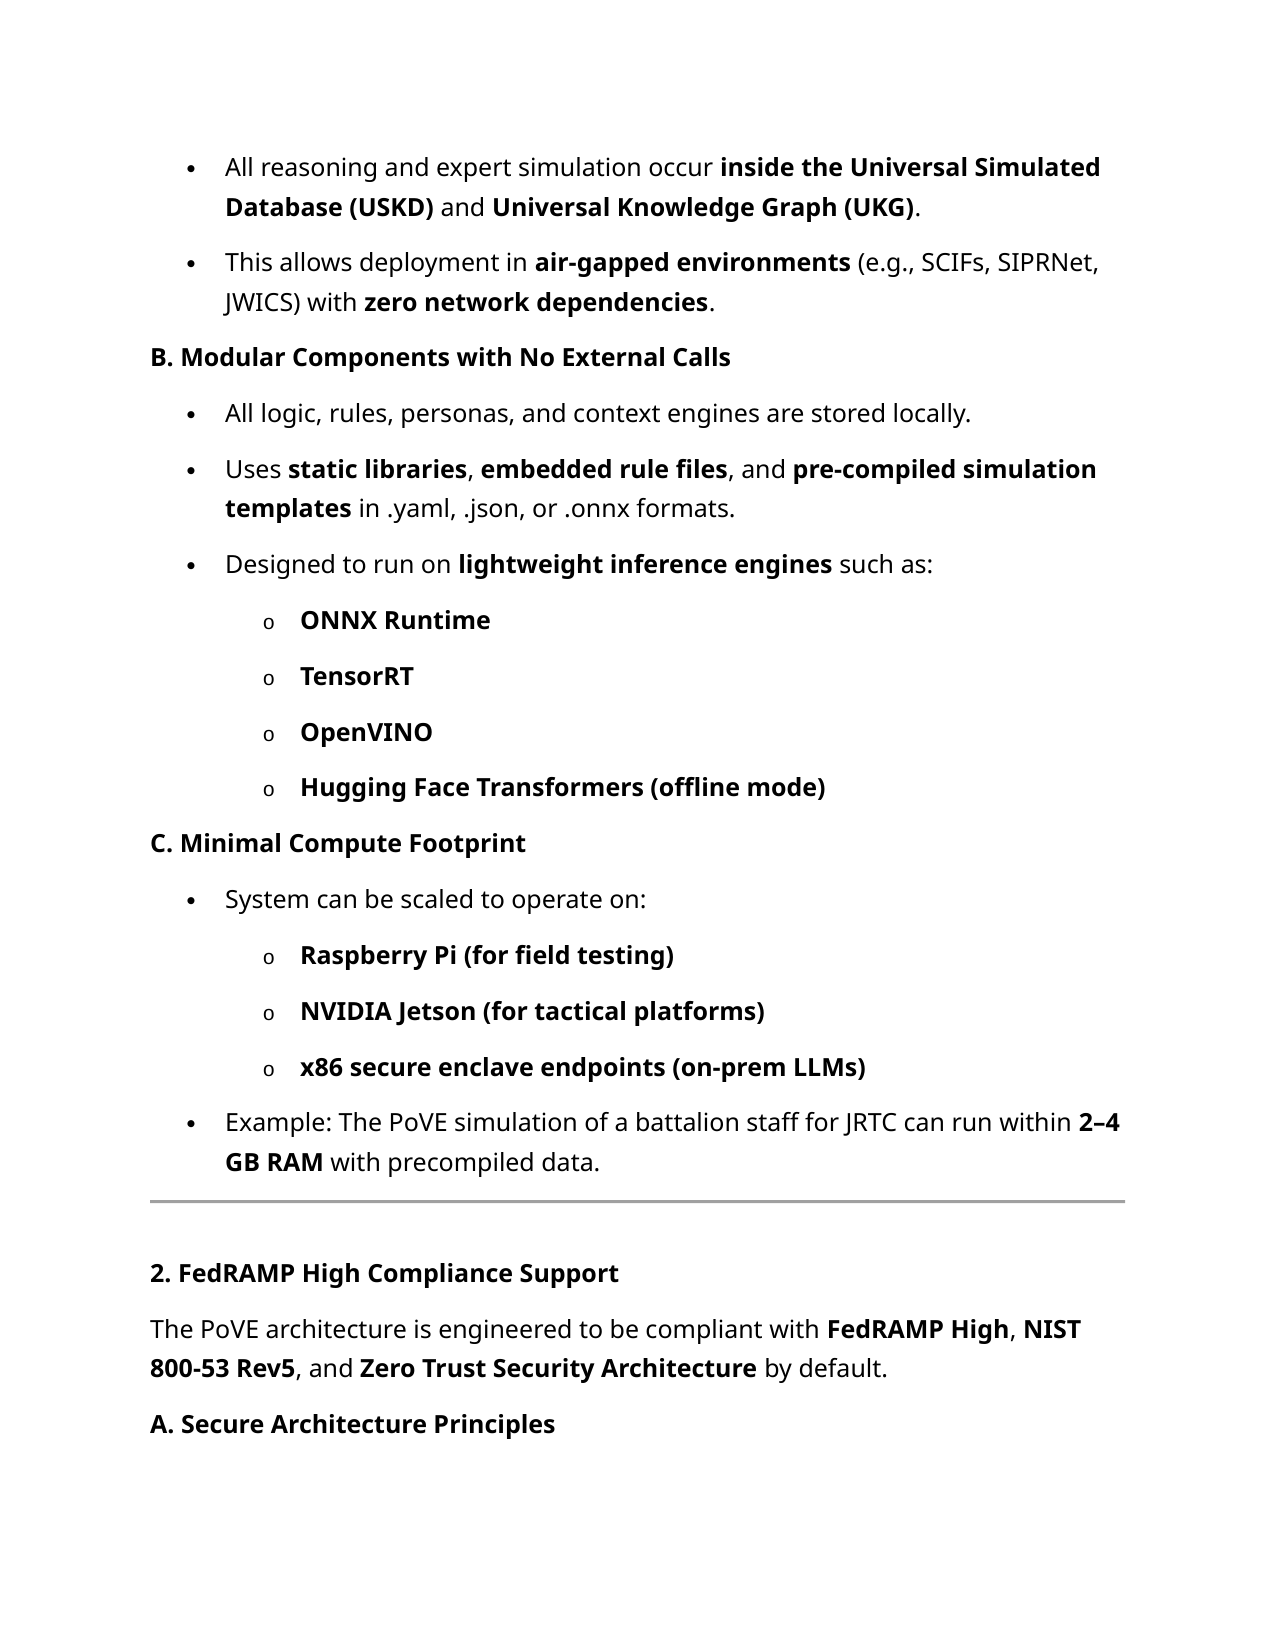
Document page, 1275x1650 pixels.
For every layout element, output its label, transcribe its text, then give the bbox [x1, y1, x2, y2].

list This allows deployment in air-gapped environments (e.g., SCIFs, SIPRNet, JWICS) with zero network dependencies. [187, 245, 1125, 318]
list ONNX Runtime [262, 602, 1125, 637]
list Example: The PoVE simulation of a battalion staff for JRTC can run within 2–4 GB RAM with precompiled data. [187, 1105, 1125, 1178]
list Hugging Face Transformers (offline mode) [262, 770, 1125, 804]
list x86 secure enclave endpoints (on-prem LLMs) [262, 1049, 1125, 1083]
text A. Secure Architecture Principles [150, 1407, 1125, 1441]
list OpenVINO [262, 714, 1125, 748]
list System can be scaled to operate on: [187, 882, 1125, 916]
list Raspberry Pi (for field testing) [262, 937, 1125, 972]
text The PoVE architecture is engineered to be compliant with FedRAMP High, NIST 800-53 Rev5, and Zero Trust Security Architecture by default. [150, 1312, 1125, 1385]
text C. Minimal Compute Footprint [150, 826, 1125, 860]
list Uses static libraries, embedded rule files, and pre-compiled simulation templates in .yaml, .json, or .onnx formats. [187, 452, 1125, 525]
text B. Modular Components with No External Calls [150, 340, 1125, 374]
list All logic, rules, personas, and context engines are stored locally. [187, 396, 1125, 430]
list TensorRT [262, 658, 1125, 692]
list NVIDIA Jetson (for tactical platforms) [262, 993, 1125, 1027]
text 2. FedRAMP High Compliance Support [150, 1256, 1125, 1290]
list Designed to run on lightweight inference engines such as: [187, 547, 1125, 581]
list All reasoning and expert simulation occur inside the Universal Simulated Database (USKD) and Universal Knowledge Graph (UKG). [187, 150, 1125, 223]
